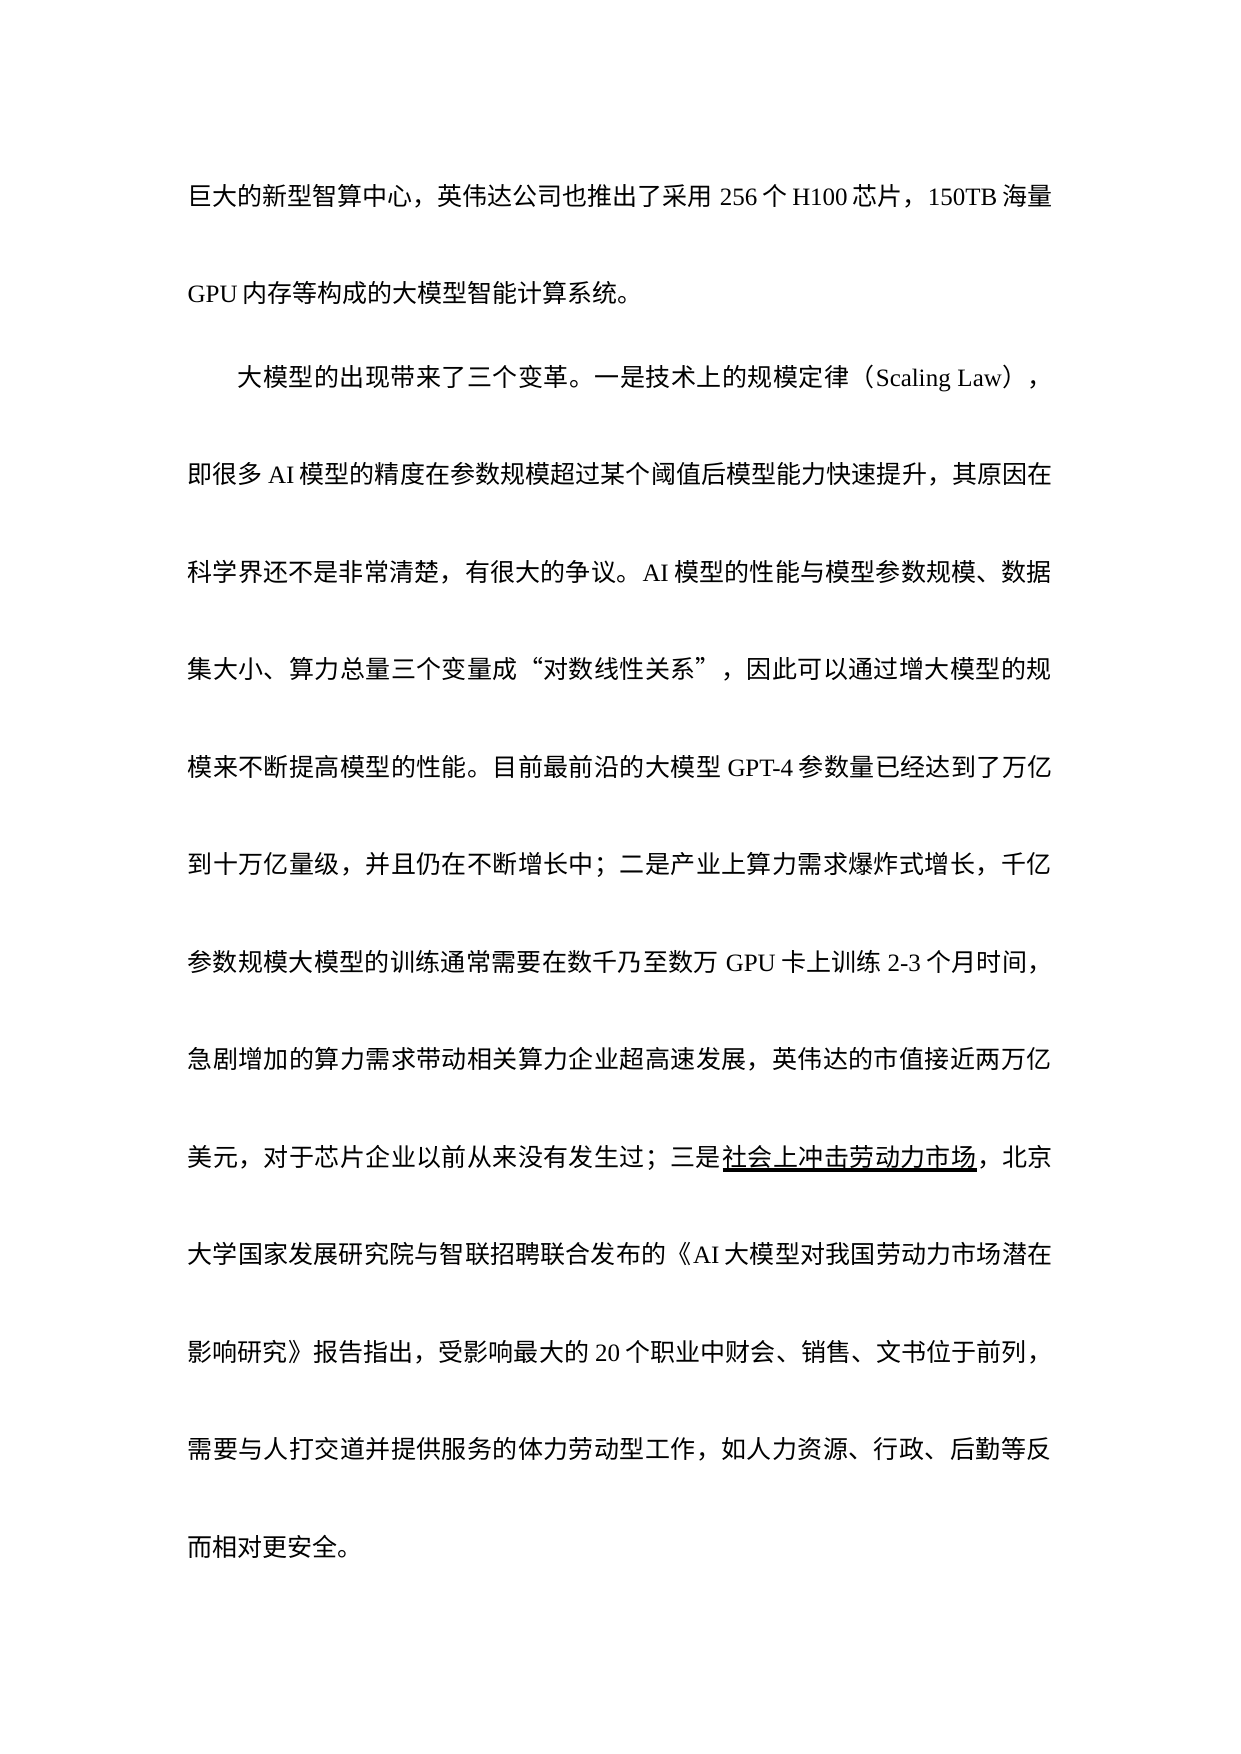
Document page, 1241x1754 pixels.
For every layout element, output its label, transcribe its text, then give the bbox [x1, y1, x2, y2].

text 大模型的出现带来了三个变革。一是技术上的规模定律（Scaling Law），即很多AI模型的精度在参数规模超过某个阈值后模型能力快速提升，其原因在科学界还不是非常清楚，有很大的争议。AI模型的性能与模型参数规模、数据集大小、算力总量三个变量成“对数线性关系”，因此可以通过增大模型的规模来不断提高模型的性能。目前最前沿的大模型GPT-4参数量已经达到了万亿到十万亿量级，并且仍在不断增长中；二是产业上算力需求爆炸式增长，千亿参数规模大模型的训练通常需要在数千乃至数万GPU卡上训练2-3个月时间，急剧增加的算力需求带动相关算力企业超高速发展，英伟达的市值接近两万亿美元，对于芯片企业以前从来没有发生过；三是社会上冲击劳动力市场，北京大学国家发展研究院与智联招聘联合发布的《AI大模型对我国劳动力市场潜在影响研究》报告指出，受影响最大的20个职业中财会、销售、文书位于前列，需要与人打交道并提供服务的体力劳动型工作，如人力资源、行政、后勤等反而相对更安全。 [187, 343, 1053, 1578]
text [187, 162, 1053, 324]
